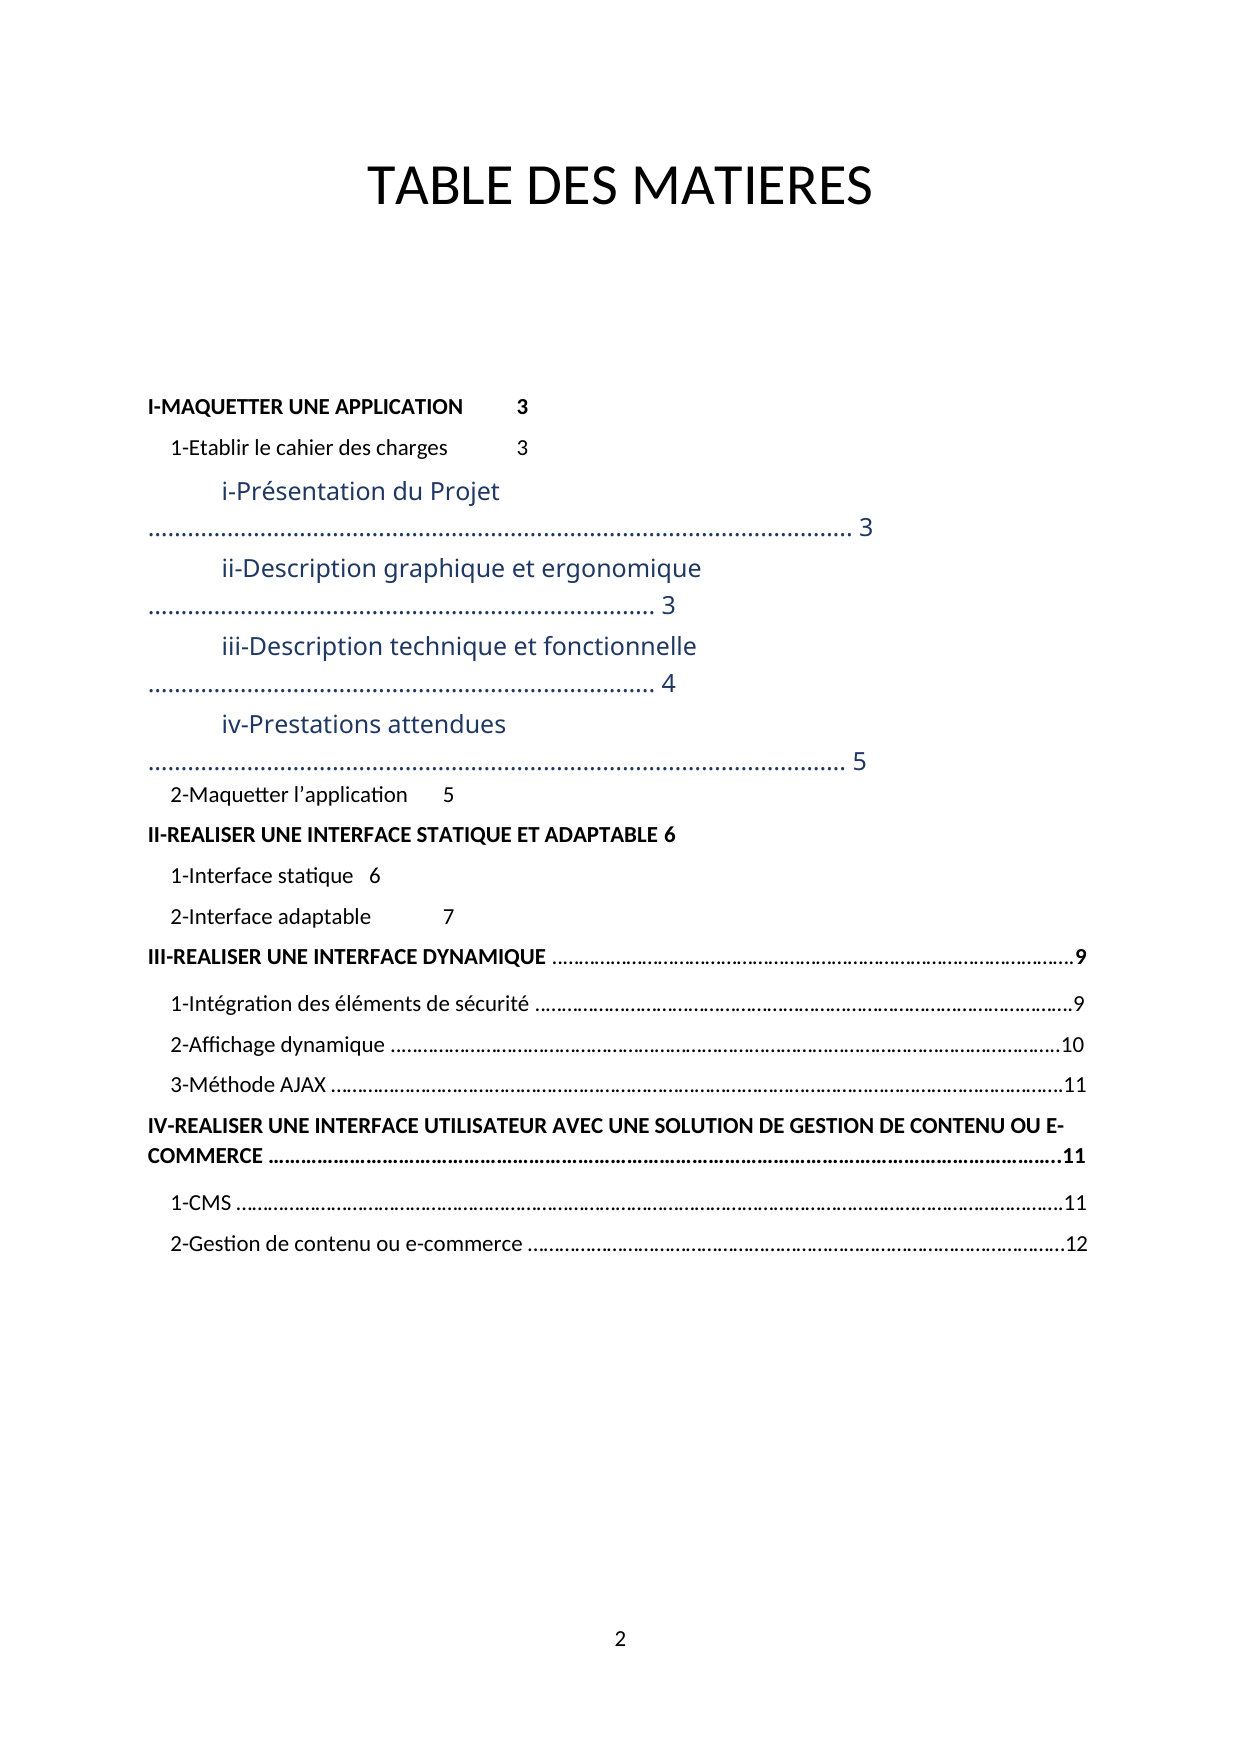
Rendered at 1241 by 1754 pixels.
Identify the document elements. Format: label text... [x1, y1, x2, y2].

text TABLE DES MATIERES [148, 148, 1093, 219]
